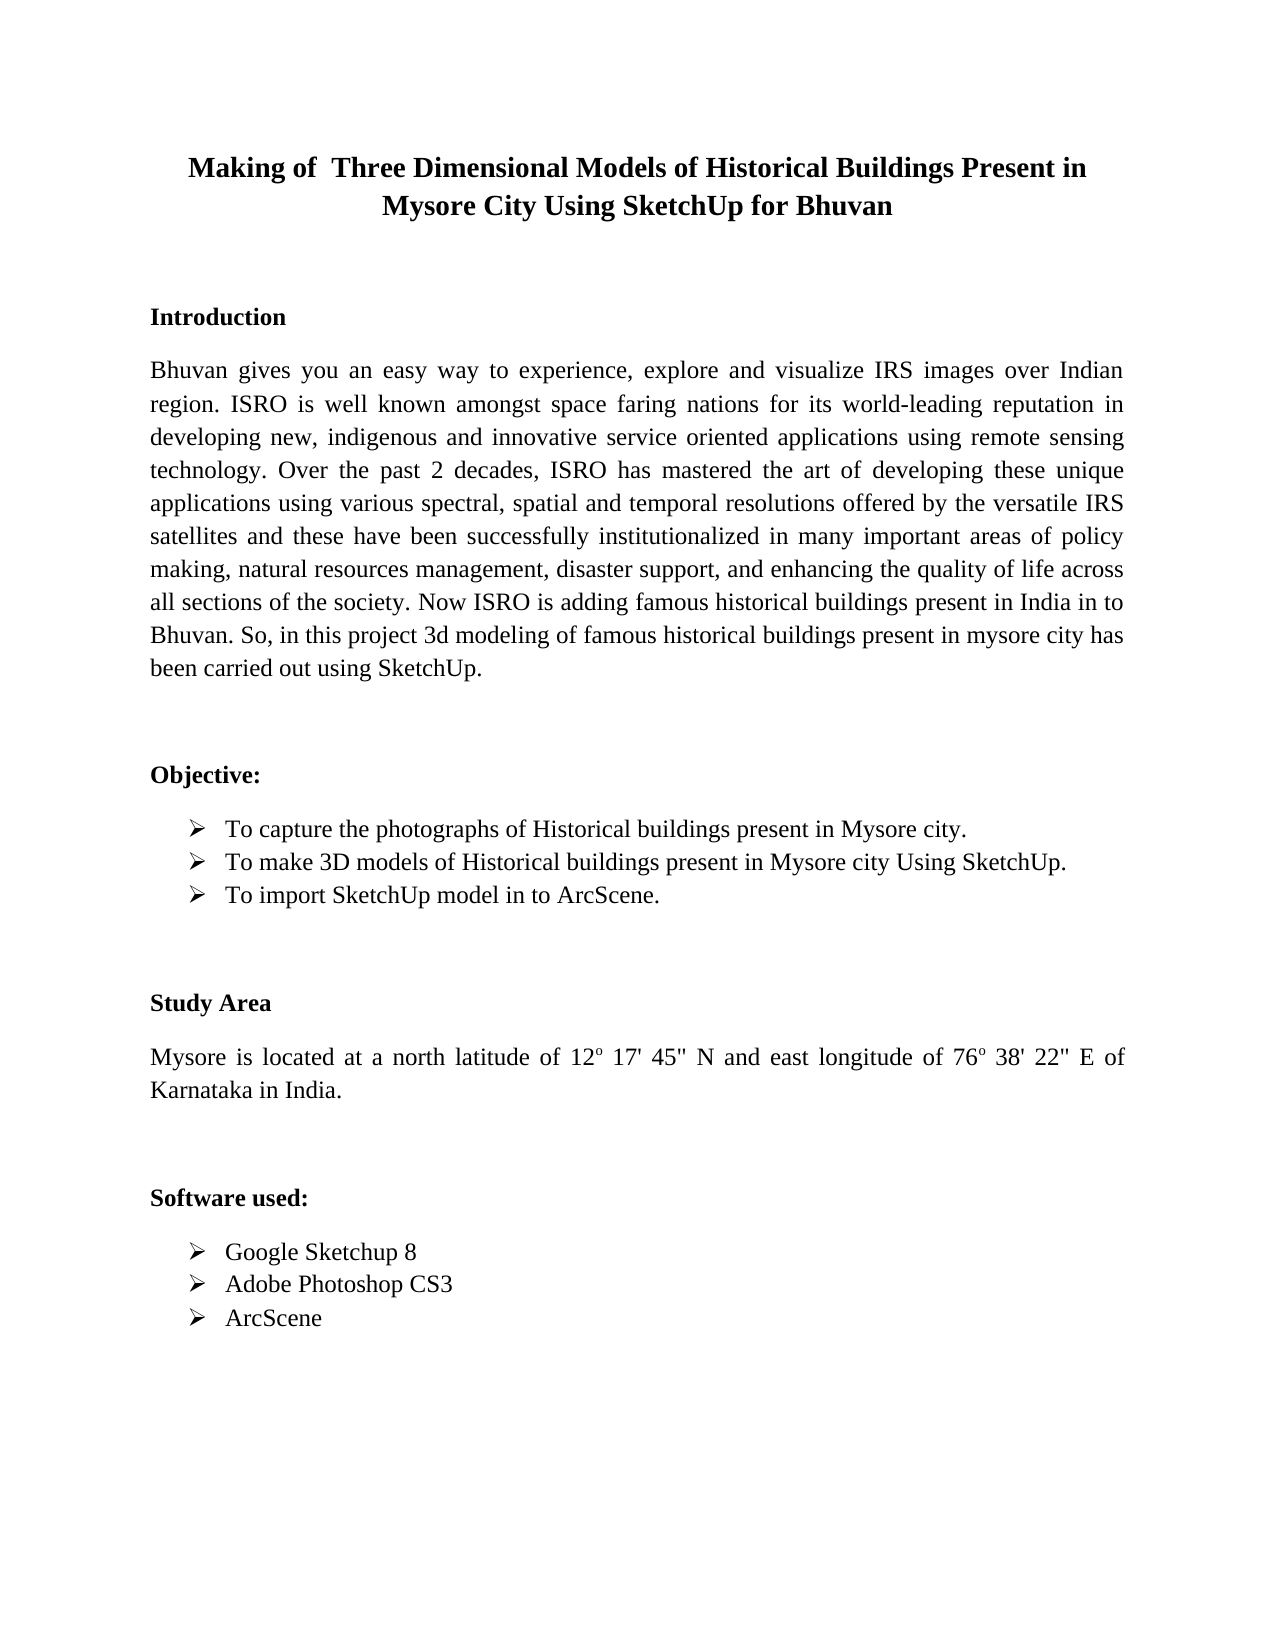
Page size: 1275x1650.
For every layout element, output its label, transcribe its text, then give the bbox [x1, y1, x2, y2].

text Study Area [150, 988, 1125, 1017]
text Introduction [150, 302, 1125, 331]
list To capture the photographs of Historical buildings present in Mysore city. [187, 814, 1125, 843]
list ArcScene [187, 1303, 1125, 1331]
text Making of Three Dimensional Models of Historical Buildings Present in Mysore City Using SketchUp for Bhuvan [150, 150, 1125, 222]
list Google Sketchup 8 [187, 1237, 1125, 1265]
list Adobe Photoshop CS3 [187, 1269, 1125, 1298]
text Software used: [150, 1183, 1125, 1211]
text Mysore is located at a north latitude of 12o 17' 45" N and east longitude of 76o 38' 22" E of Karnataka in India. [150, 1042, 1125, 1104]
text Bhuvan gives you an easy way to experience, explore and visualize IRS images over Indian region. ISRO is well known amongst space faring nations for its world-leading reputation in developing new, indigenous and innovative service oriented applications using remote sensing technology. Over the past 2 decades, ISRO has mastered the art of developing these unique applications using various spectral, spatial and temporal resolutions offered by the versatile IRS satellites and these have been successfully institutionalized in many important areas of policy making, natural resources management, disaster support, and enhancing the quality of life across all sections of the society. Now ISRO is adding famous historical buildings present in India in to Bhuvan. So, in this project 3d modeling of famous historical buildings present in mysore city has been carried out using SketchUp. [150, 356, 1125, 682]
list To make 3D models of Historical buildings present in Mysore city Using SketchUp. [187, 847, 1125, 876]
text Objective: [150, 761, 1125, 789]
list To import SketchUp model in to ArcScene. [187, 880, 1125, 909]
